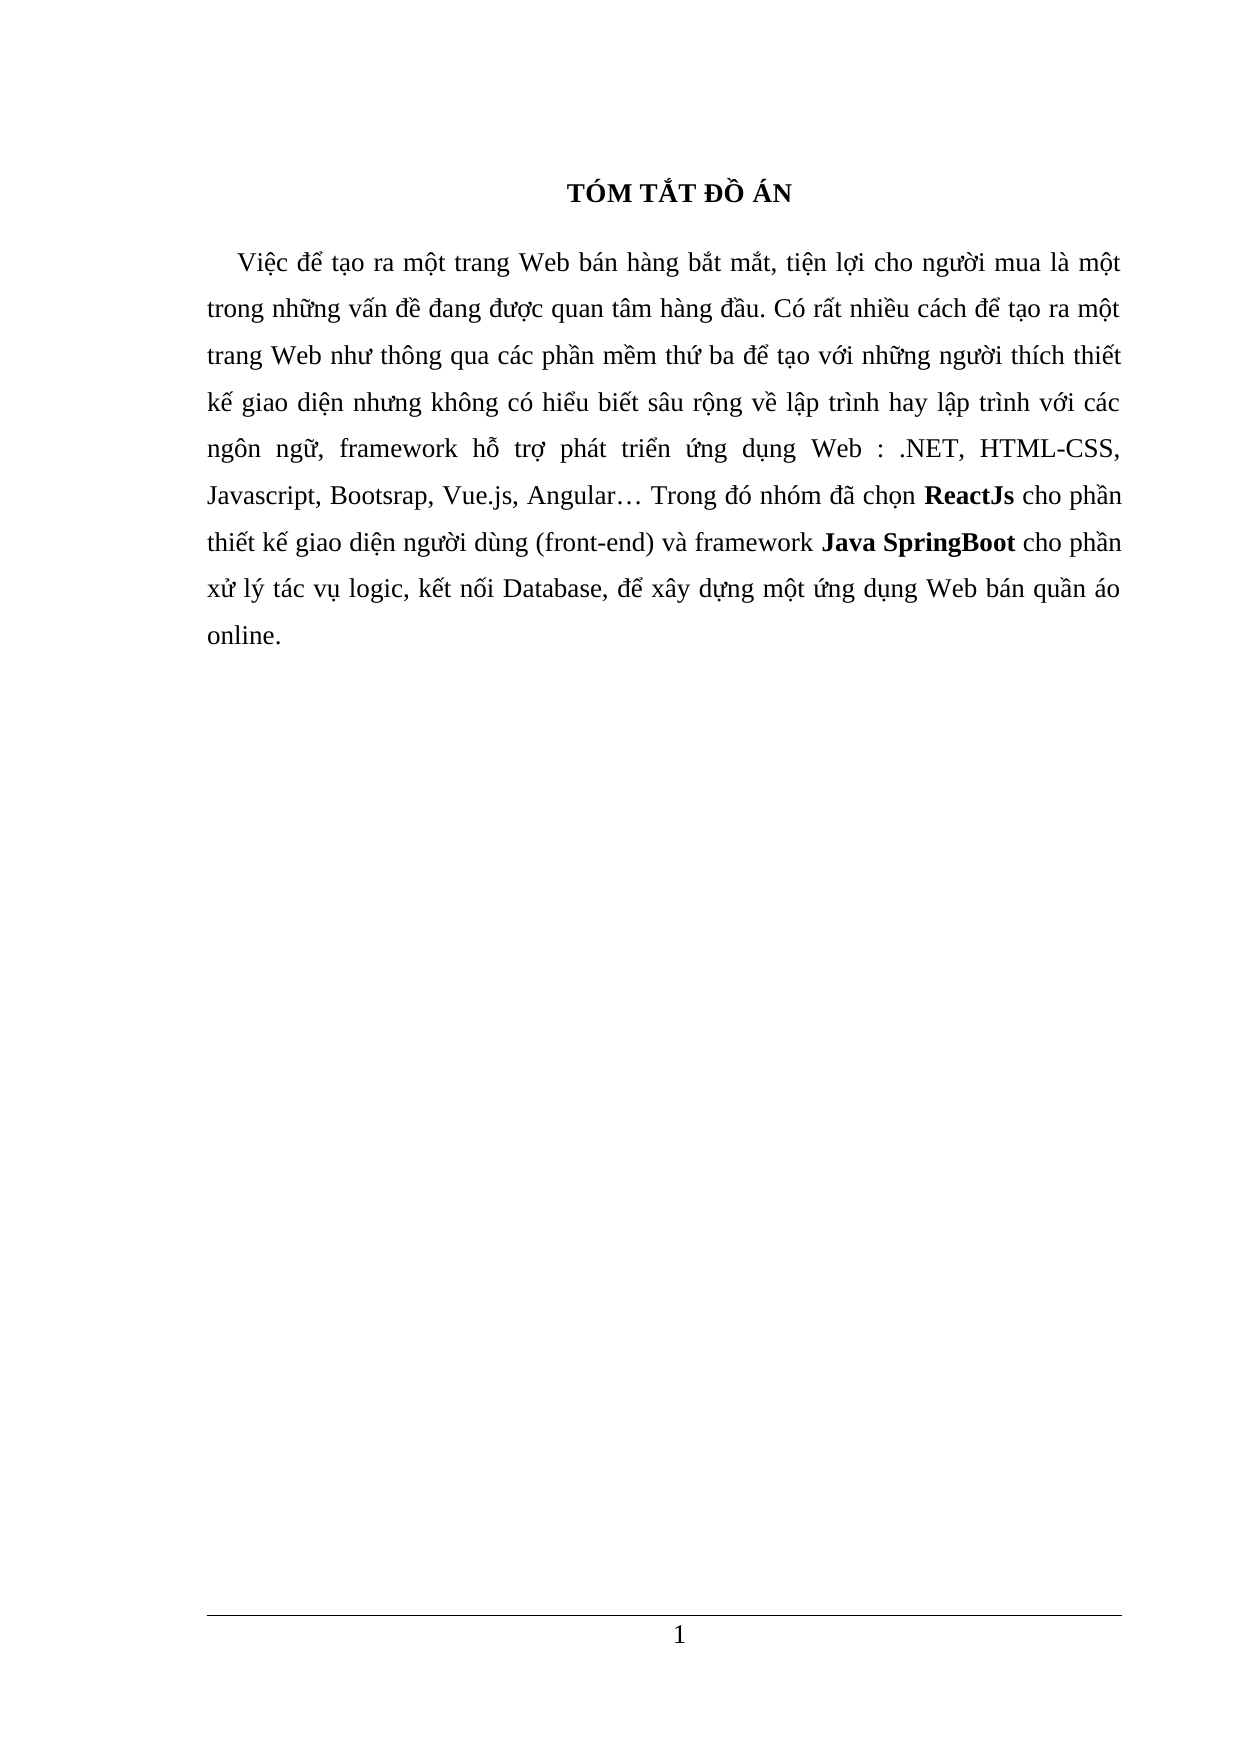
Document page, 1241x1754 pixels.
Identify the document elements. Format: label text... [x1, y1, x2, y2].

text Việc để tạo ra một trang Web bán hàng bắt mắt, tiện lợi cho người mua là một trong những vấn đề đang được quan tâm hàng đầu. Có rất nhiều cách để tạo ra một trang Web như thông qua các phần mềm thứ ba để tạo với những người thích thiết kế giao diện nhưng không có hiểu biết sâu rộng về lập trình hay lập trình với các ngôn ngữ, framework hỗ trợ phát triển ứng dụng Web : .NET, HTML-CSS, Javascript, Bootsrap, Vue.js, Angular… Trong đó nhóm đã chọn ReactJs cho phần thiết kế giao diện người dùng (front-end) và framework Java SpringBoot cho phần xử lý tác vụ logic, kết nối Database, để xây dựng một ứng dụng Web bán quần áo online. [207, 246, 1122, 650]
title TÓM TẮT ĐỒ ÁN [207, 177, 1122, 208]
